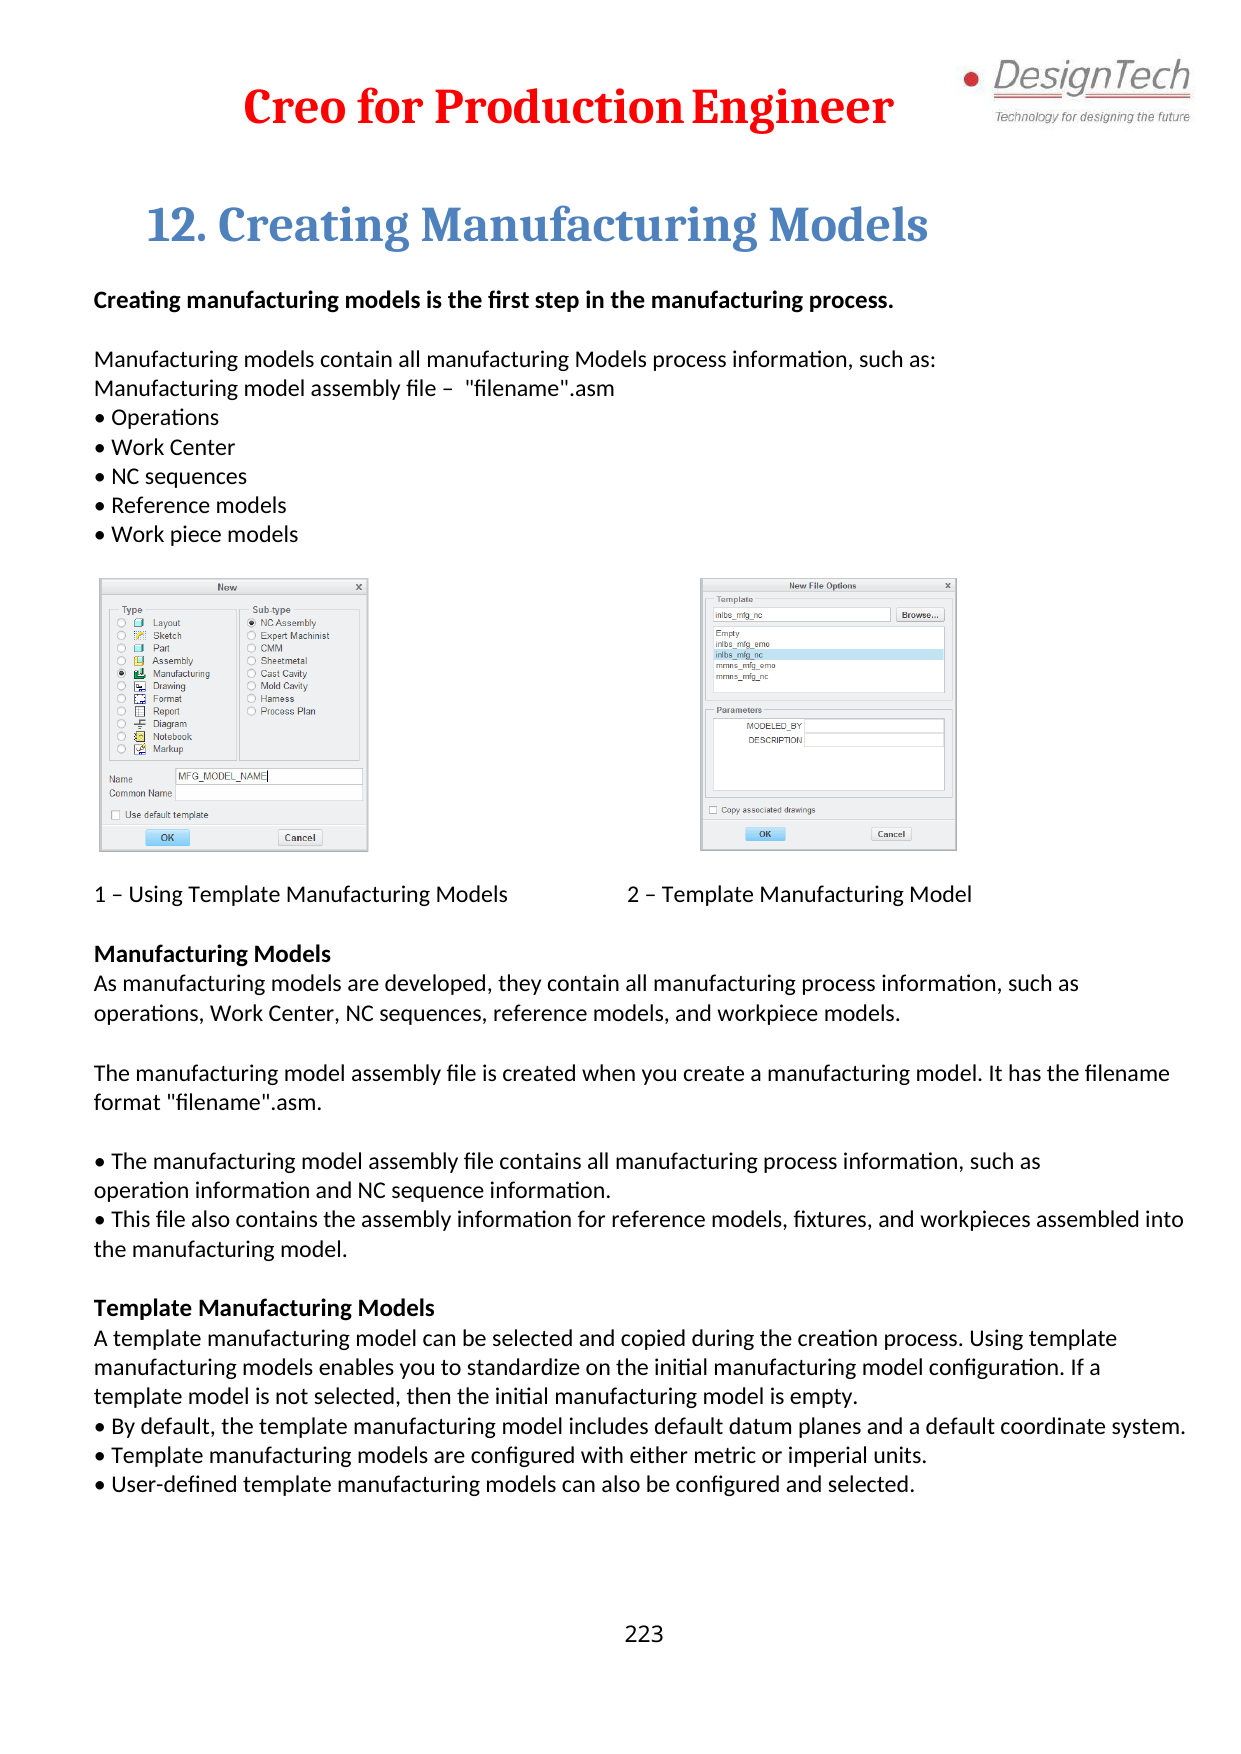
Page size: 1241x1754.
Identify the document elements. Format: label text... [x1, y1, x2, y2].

text 1 – Using Template Manufacturing Models 2 – Template Manufacturing Model [94, 879, 1194, 909]
text Manufacturing Models [94, 938, 1194, 968]
text • Work piece models [94, 519, 1194, 549]
text Manufacturing models contain all manufacturing Models process information, such as: Manufacturing model assembly file – "filename".asm [94, 344, 1194, 402]
text • Work Center [94, 432, 1194, 461]
text • Operations [94, 402, 1194, 432]
text The manufacturing model assembly file is created when you create a manufacturing model. It has the filename format "filename".asm. [94, 1058, 1194, 1117]
text operation information and NC sequence information. [94, 1175, 1194, 1204]
picture [99, 578, 369, 852]
text • Reference models [94, 490, 1194, 519]
text • User-defined template manufacturing models can also be configured and selected. [94, 1469, 1194, 1498]
picture [700, 578, 957, 851]
text A template manufacturing model can be selected and copied during the creation process. Using template manufacturing models enables you to standardize on the initial manufacturing model configuration. If a template model is not selected, then the initial manufacturing model is empty. [94, 1323, 1194, 1411]
text • NC sequences [94, 461, 1194, 490]
text Creating manufacturing models is the first step in the manufacturing process. [94, 284, 1194, 314]
text • This file also contains the assembly information for reference models, fixtures, and workpieces assembled into the manufacturing model. [94, 1204, 1194, 1263]
text As manufacturing models are developed, they contain all manufacturing process information, such as operations, Work Center, NC sequences, reference models, and workpiece models. [94, 968, 1194, 1027]
picture [956, 51, 1196, 130]
text • The manufacturing model assembly file contains all manufacturing process information, such as [94, 1146, 1194, 1175]
text • By default, the template manufacturing model includes default datum planes and a default coordinate system. [94, 1411, 1194, 1440]
text 12. Creating Manufacturing Models [147, 196, 1194, 253]
text • Template manufacturing models are configured with either metric or imperial units. [94, 1440, 1194, 1469]
text Template Manufacturing Models [94, 1292, 1194, 1323]
